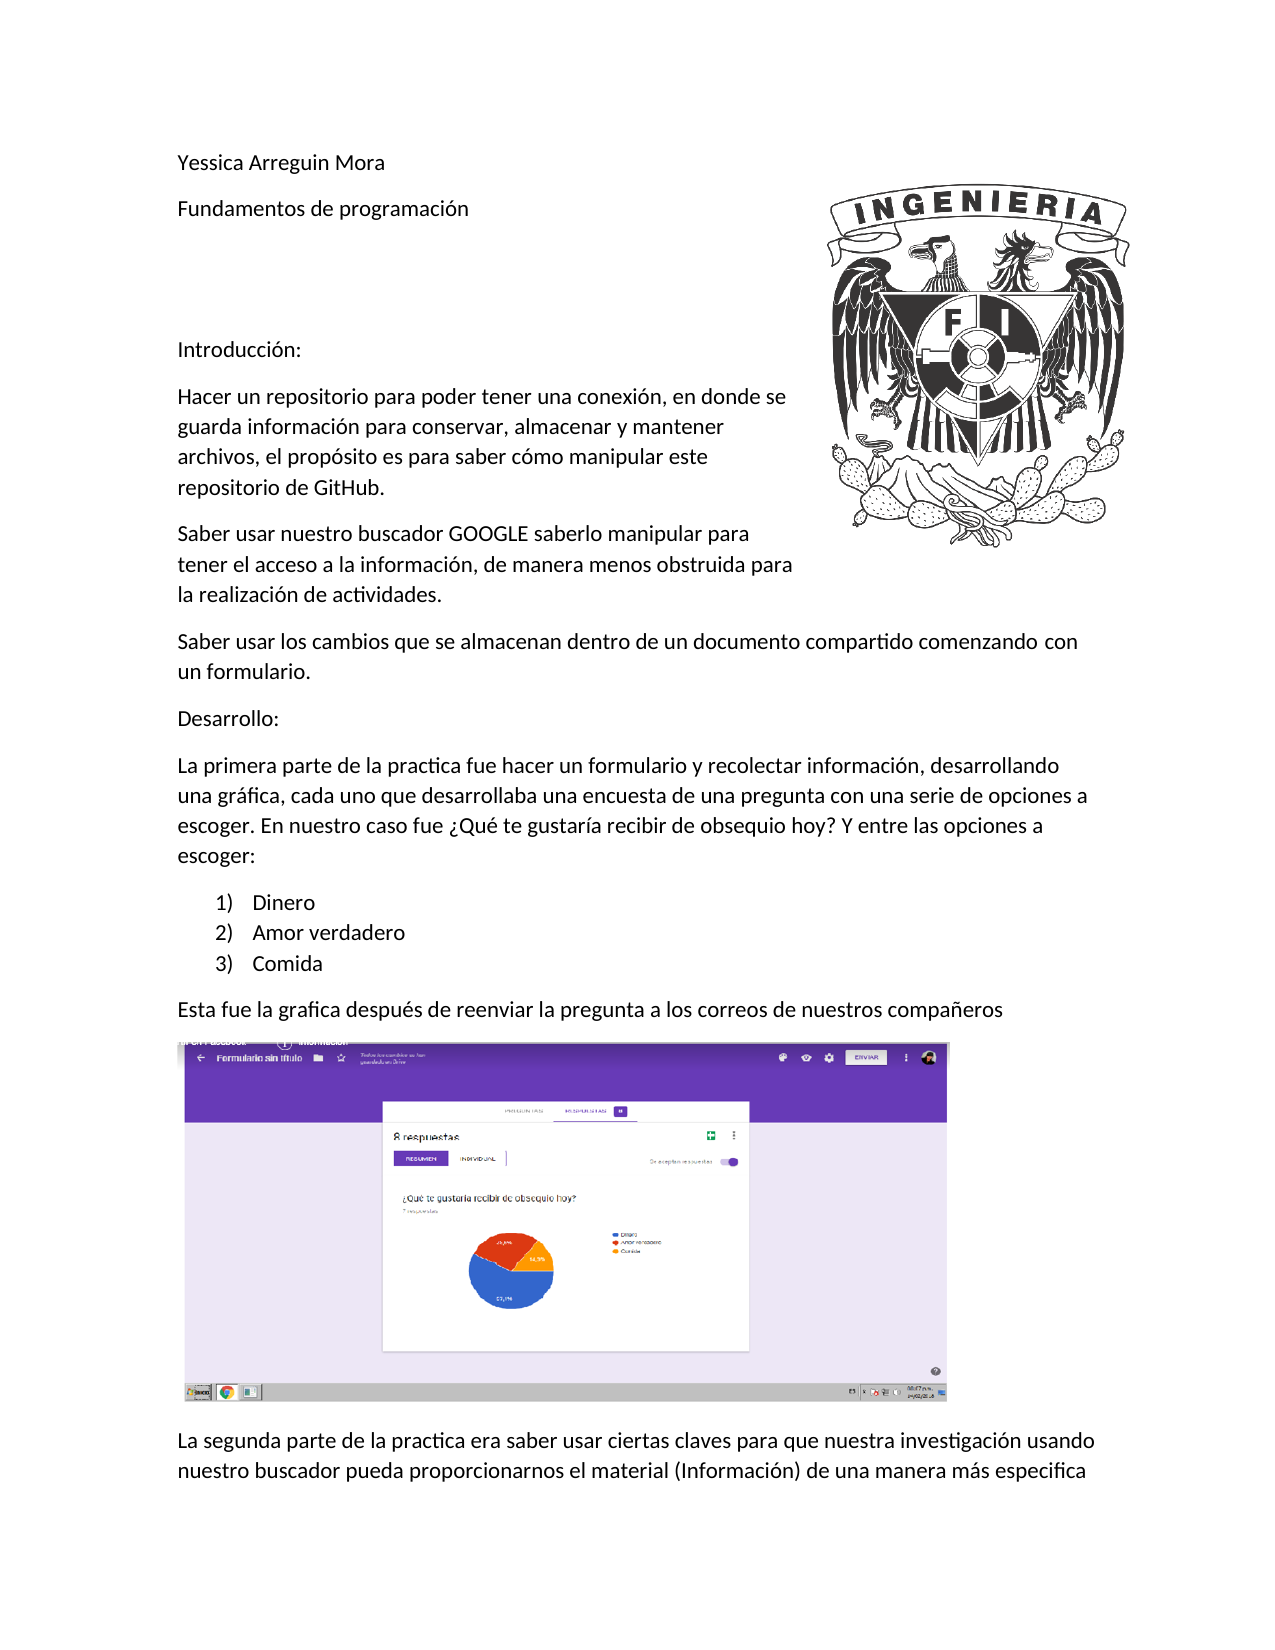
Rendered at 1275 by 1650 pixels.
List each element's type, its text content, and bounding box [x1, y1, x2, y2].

text Esta fue la grafica después de reenviar la pregunta a los correos de nuestros compañeros [177, 996, 1098, 1023]
text Introducción: [177, 335, 822, 363]
picture [822, 147, 1134, 584]
text Yessica Arreguin Mora [177, 148, 822, 176]
text La primera parte de la practica fue hacer un formulario y recolectar información, desarrollando una gráfica, cada uno que desarrollaba una encuesta de una pregunta con una serie de opciones a escoger. En nuestro caso fue ¿Qué te gustaría recibir de obsequio hoy? Y entre las opciones a escoger: [177, 751, 1098, 869]
text La segunda parte de la practica era saber usar ciertas claves para que nuestra investigación usando nuestro buscador pueda proporcionarnos el material (Información) de una manera más especifica [177, 1426, 1098, 1484]
list Amor verdadero [215, 918, 1098, 946]
list Dinero [215, 888, 1098, 916]
picture [177, 1042, 950, 1408]
text Fundamentos de programación [177, 194, 822, 222]
text Saber usar nuestro buscador GOOGLE saberlo manipular para tener el acceso a la información, de manera menos obstruida para la realización de actividades. [177, 519, 1098, 608]
text Saber usar los cambios que se almacenan dentro de un documento compartido comenzando con un formulario. [177, 627, 1098, 685]
text Desarrollo: [177, 704, 1098, 732]
text Hacer un repositorio para poder tener una conexión, en donde se guarda información para conservar, almacenar y mantener archivos, el propósito es para saber cómo manipular este repositorio de GitHub. [177, 382, 822, 501]
list Comida [215, 949, 1098, 977]
